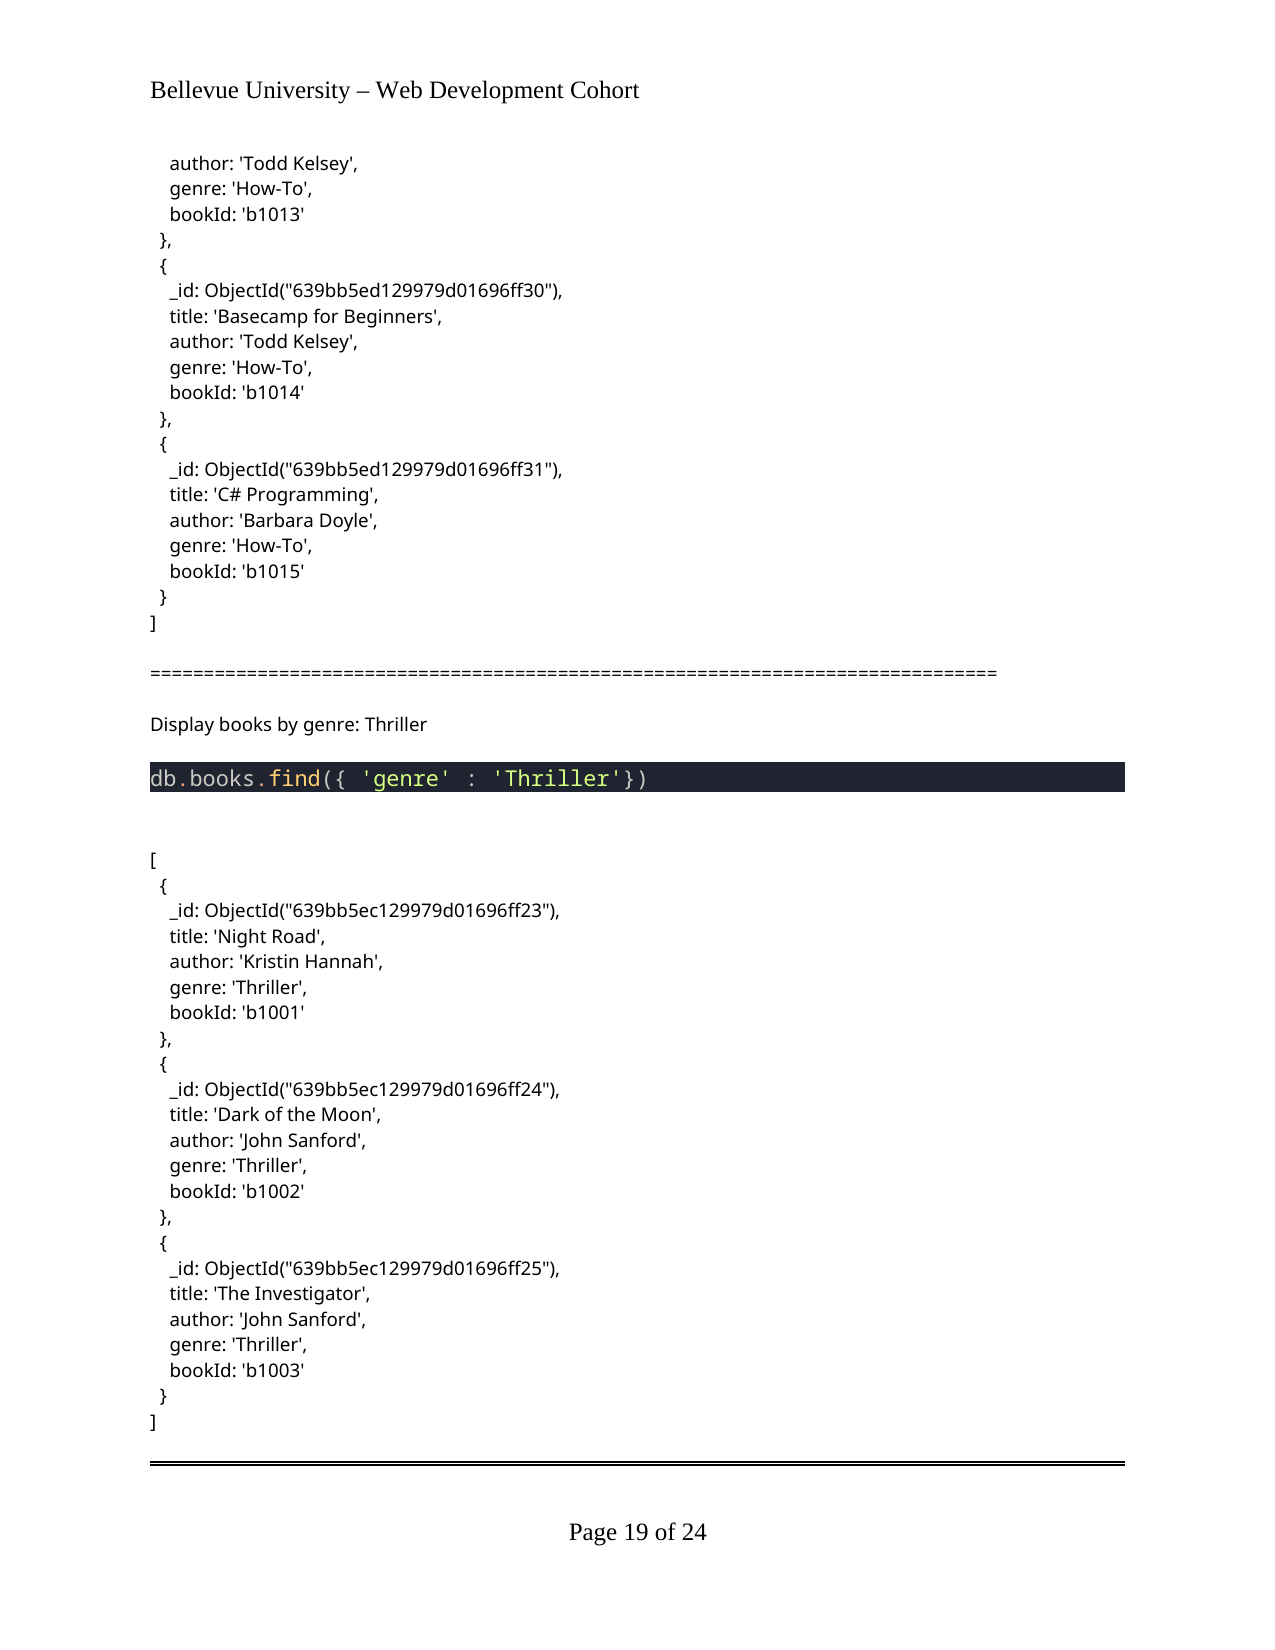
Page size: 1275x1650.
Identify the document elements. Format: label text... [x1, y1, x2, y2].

text genre: 'Thriller', [150, 1153, 1125, 1178]
text _id: ObjectId("639bb5ec129979d01696ff23"), [150, 898, 1125, 923]
text { [150, 872, 1125, 898]
text author: 'Kristin Hannah', [150, 949, 1125, 974]
text author: 'John Sanford', [150, 1306, 1125, 1331]
text Display books by genre: Thriller [150, 711, 1125, 737]
text }, [150, 1204, 1125, 1229]
text }, [150, 1025, 1125, 1051]
text } [150, 1382, 1125, 1408]
text title: 'Dark of the Moon', [150, 1102, 1125, 1127]
text }, [150, 405, 1125, 431]
text author: 'Todd Kelsey', [150, 150, 1125, 176]
text genre: 'How-To', [150, 354, 1125, 380]
text { [150, 1051, 1125, 1076]
text { [150, 252, 1125, 278]
text genre: 'How-To', [150, 176, 1125, 201]
text db.books.find({ 'genre' : 'Thriller'}) [150, 762, 1125, 792]
text title: 'Basecamp for Beginners', [150, 303, 1125, 329]
text bookId: 'b1013' [150, 201, 1125, 227]
text bookId: 'b1002' [150, 1178, 1125, 1204]
text _id: ObjectId("639bb5ec129979d01696ff25"), [150, 1255, 1125, 1280]
text ] [150, 1408, 1125, 1433]
text { [150, 1229, 1125, 1255]
text genre: 'Thriller', [150, 1331, 1125, 1357]
text _id: ObjectId("639bb5ec129979d01696ff24"), [150, 1076, 1125, 1102]
text bookId: 'b1015' [150, 558, 1125, 584]
text title: 'The Investigator', [150, 1280, 1125, 1306]
text [ [150, 847, 1125, 872]
text genre: 'Thriller', [150, 974, 1125, 1000]
text bookId: 'b1001' [150, 1000, 1125, 1025]
text author: 'John Sanford', [150, 1127, 1125, 1153]
text author: 'Todd Kelsey', [150, 329, 1125, 354]
text bookId: 'b1014' [150, 380, 1125, 405]
text title: 'C# Programming', [150, 482, 1125, 507]
text { [150, 431, 1125, 456]
text genre: 'How-To', [150, 533, 1125, 558]
text }, [150, 227, 1125, 252]
text _id: ObjectId("639bb5ed129979d01696ff31"), [150, 456, 1125, 482]
text _id: ObjectId("639bb5ed129979d01696ff30"), [150, 278, 1125, 303]
text title: 'Night Road', [150, 923, 1125, 949]
text =============================================================================== [150, 660, 1125, 686]
text bookId: 'b1003' [150, 1357, 1125, 1382]
text } [150, 584, 1125, 609]
text ] [150, 609, 1125, 635]
text author: 'Barbara Doyle', [150, 507, 1125, 533]
